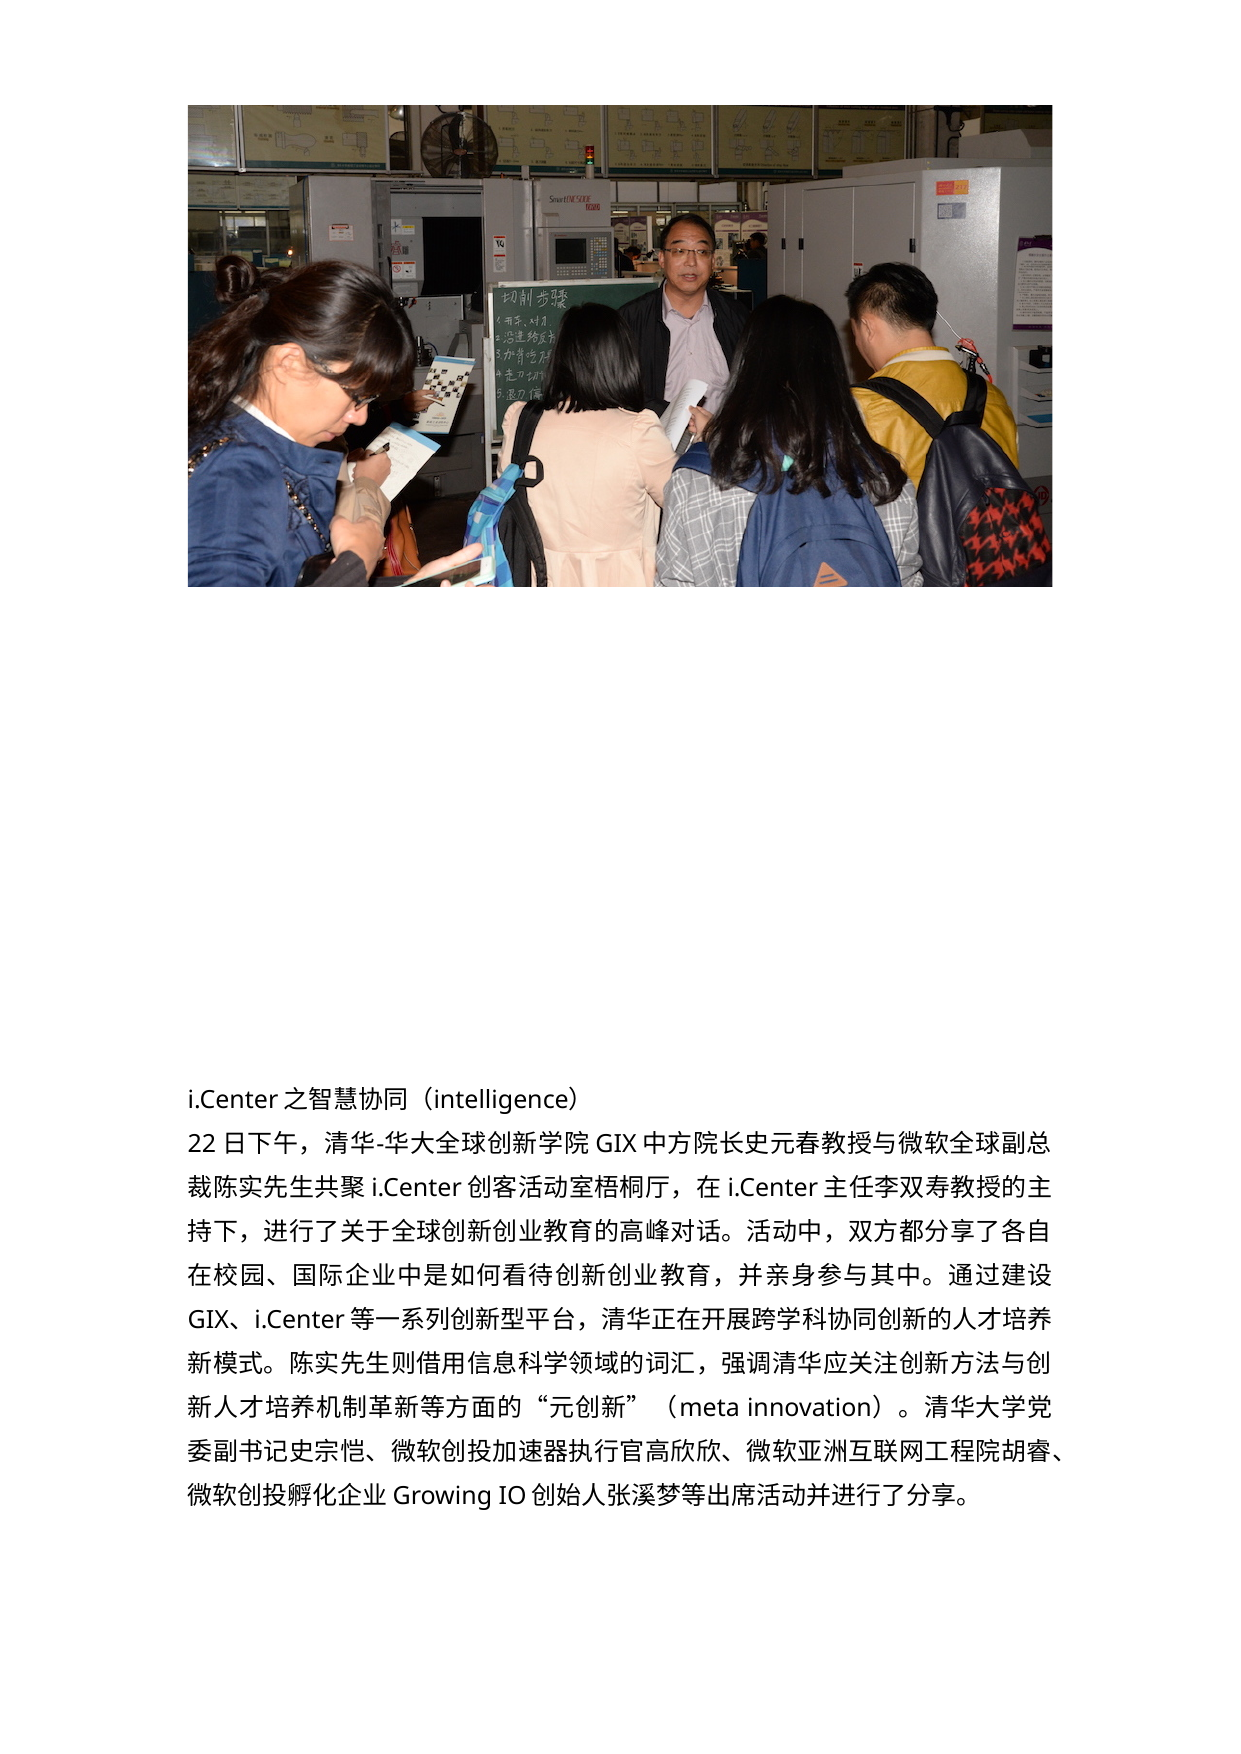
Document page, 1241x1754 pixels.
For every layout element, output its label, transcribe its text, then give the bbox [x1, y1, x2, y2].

text 22日下午，清华-华大全球创新学院GIX中方院长史元春教授与微软全球副总裁陈实先生共聚i.Center创客活动室梧桐厅，在i.Center主任李双寿教授的主持下，进行了关于全球创新创业教育的高峰对话。活动中，双方都分享了各自在校园、国际企业中是如何看待创新创业教育，并亲身参与其中。通过建设GIX、i.Center等一系列创新型平台，清华正在开展跨学科协同创新的人才培养新模式。陈实先生则借用信息科学领域的词汇，强调清华应关注创新方法与创新人才培养机制革新等方面的“元创新”（meta innovation）。清华大学党委副书记史宗恺、微软创投加速器执行官高欣欣、微软亚洲互联网工程院胡睿、微软创投孵化企业Growing IO创始人张溪梦等出席活动并进行了分享。 [187, 1119, 1053, 1516]
text i.Center之智慧协同（intelligence） [187, 1075, 1053, 1119]
picture [187, 105, 1053, 587]
